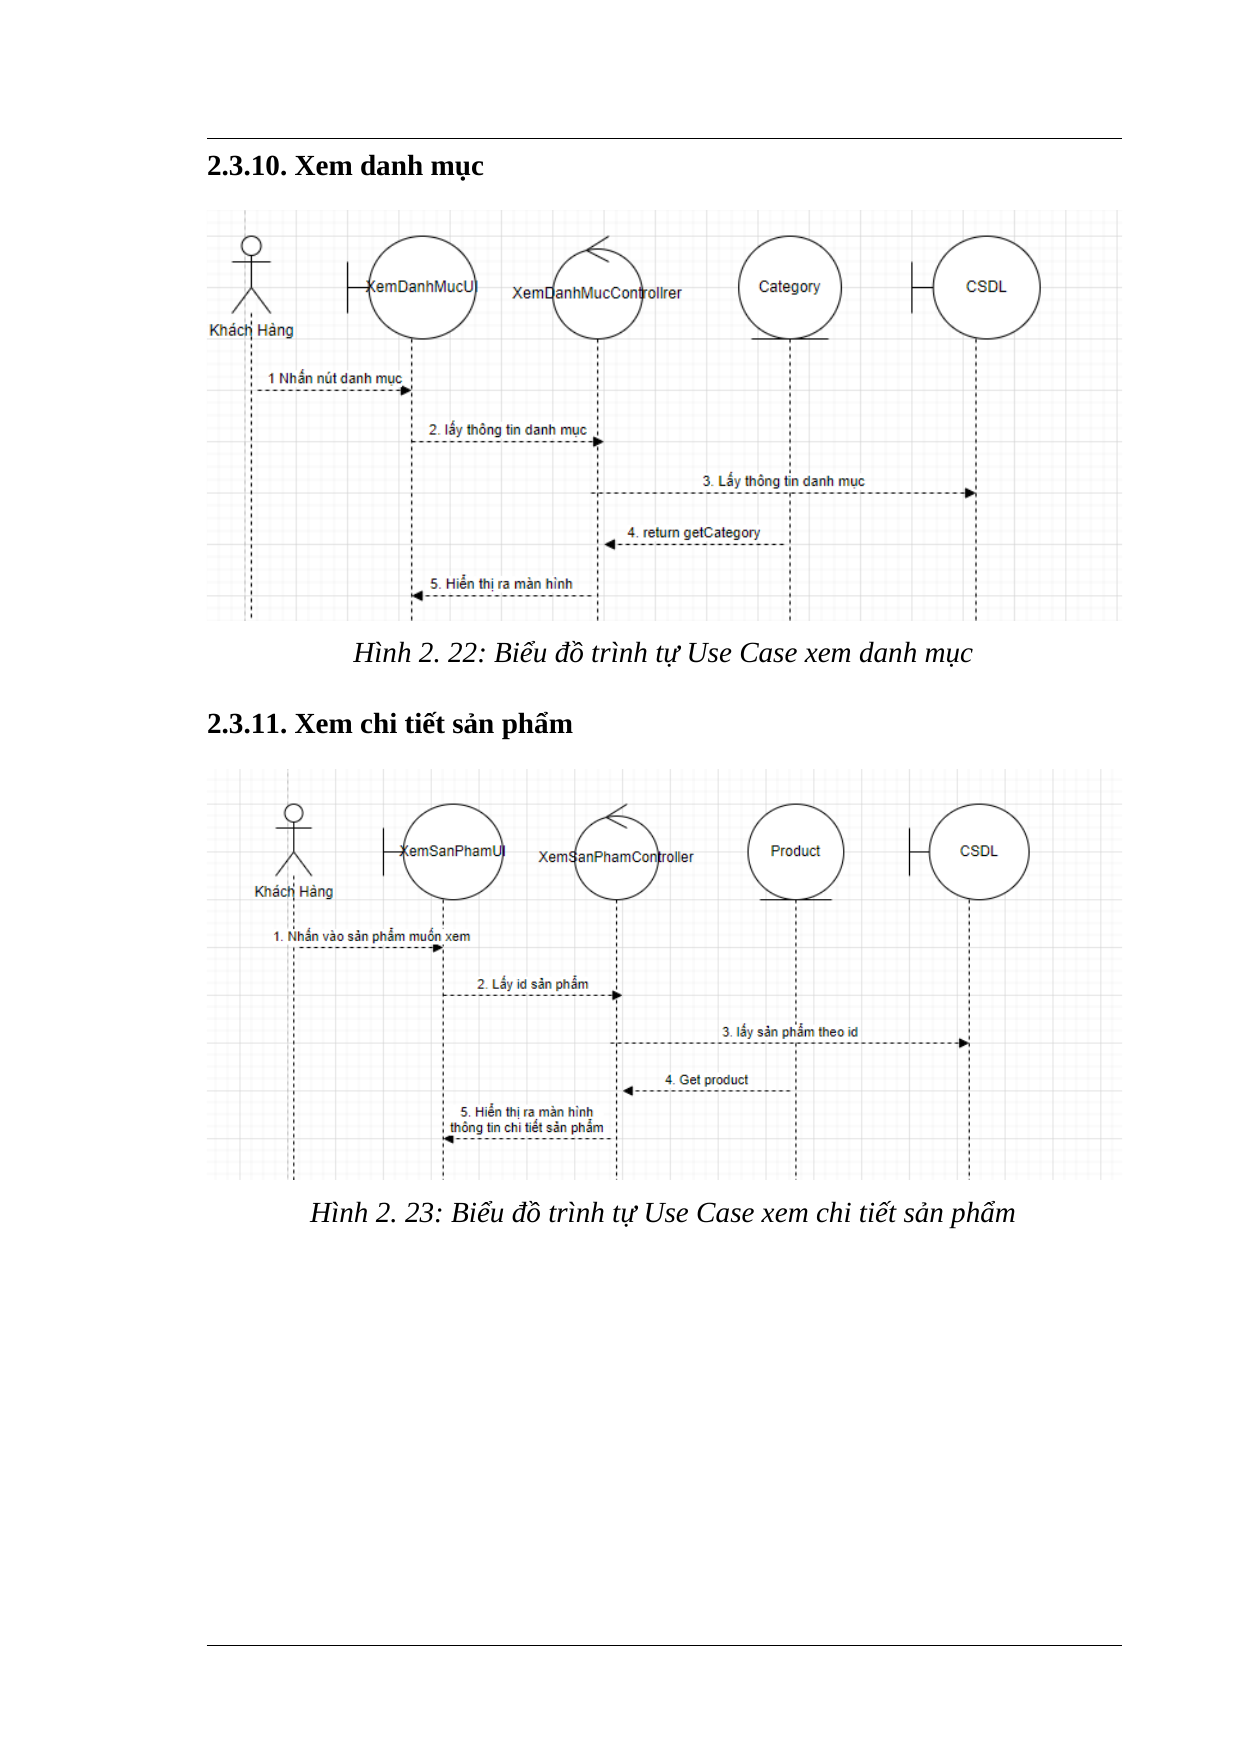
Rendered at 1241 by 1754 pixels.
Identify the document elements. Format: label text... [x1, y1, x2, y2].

picture [206, 769, 1123, 1180]
picture [206, 210, 1123, 621]
subtitle 2.3.11. Xem chi tiết sản phẩm [207, 707, 1122, 740]
text Hình 2. 22: Biểu đồ trình tự Use Case xem danh mục [207, 635, 1122, 669]
subtitle 2.3.10. Xem danh mục [207, 148, 1122, 181]
text Hình 2. 23: Biểu đồ trình tự Use Case xem chi tiết sản phẩm [207, 1195, 1122, 1229]
